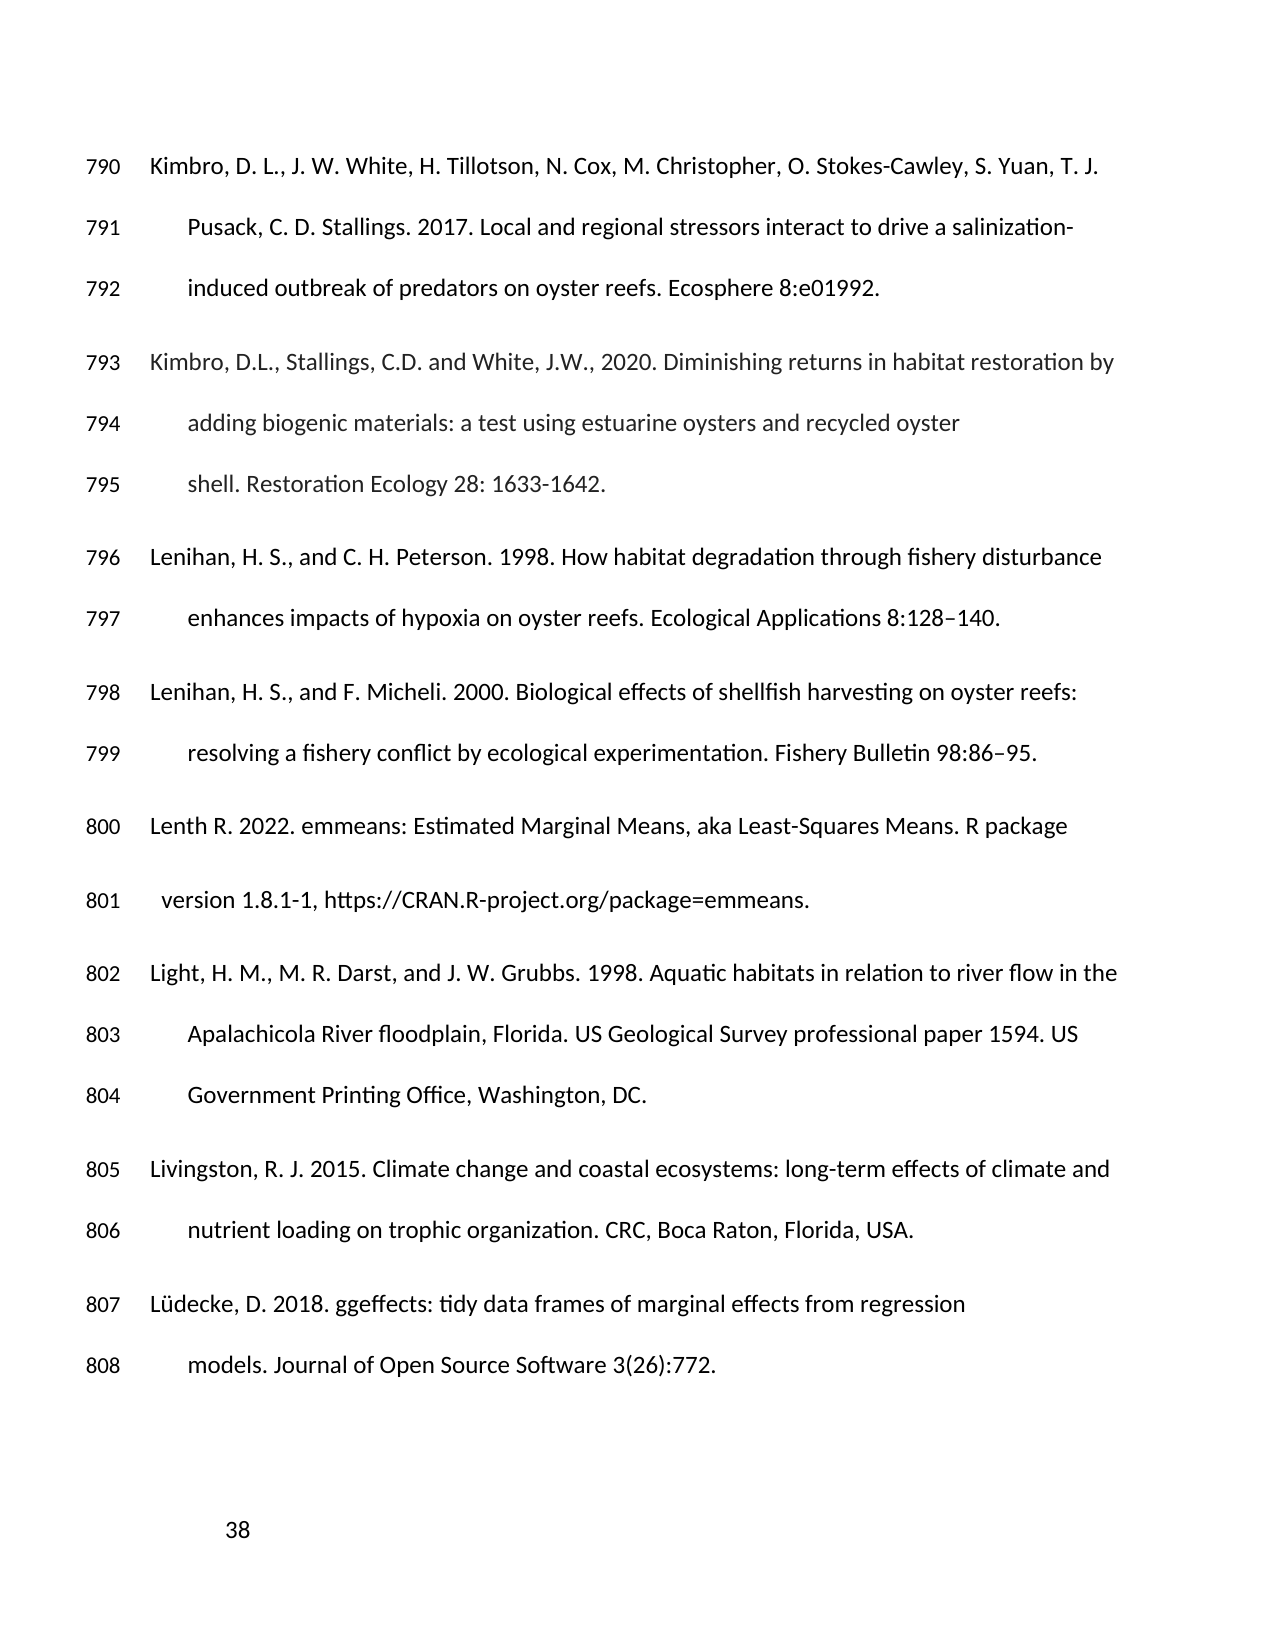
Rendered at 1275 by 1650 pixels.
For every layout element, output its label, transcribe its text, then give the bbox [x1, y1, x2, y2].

text Lenihan, H. S., and F. Micheli. 2000. Biological effects of shellfish harvesting on oyster reefs: resolving a fishery conflict by ecological experimentation. Fishery Bulletin 98:86–95. [150, 676, 1125, 767]
text Kimbro, D. L., J. W. White, H. Tillotson, N. Cox, M. Christopher, O. Stokes-Cawley, S. Yuan, T. J. Pusack, C. D. Stallings. 2017. Local and regional stressors interact to drive a salinization-induced outbreak of predators on oyster reefs. Ecosphere 8:e01992. [150, 150, 1125, 303]
text Lenihan, H. S., and C. H. Peterson. 1998. How habitat degradation through fishery disturbance enhances impacts of hypoxia on oyster reefs. Ecological Applications 8:128–140. [150, 541, 1125, 633]
text Lenth R. 2022. emmeans: Estimated Marginal Means, aka Least-Squares Means. R package [150, 810, 1125, 841]
text Lüdecke, D. 2018. ggeffects: tidy data frames of marginal effects from regression models. Journal of Open Source Software 3(26):772. [150, 1288, 1125, 1379]
text Livingston, R. J. 2015. Climate change and coastal ecosystems: long-term effects of climate and nutrient loading on trophic organization. CRC, Boca Raton, Florida, USA. [150, 1153, 1125, 1245]
text Light, H. M., M. R. Darst, and J. W. Grubbs. 1998. Aquatic habitats in relation to river flow in the Apalachicola River floodplain, Florida. US Geological Survey professional paper 1594. US Government Printing Office, Washington, DC. [150, 957, 1125, 1110]
text Kimbro, D.L., Stallings, C.D. and White, J.W., 2020. Diminishing returns in habitat restoration by adding biogenic materials: a test using estuarine oysters and recycled oyster shell. Restoration Ecology 28: 1633-1642. [150, 346, 1125, 498]
text version 1.8.1-1, https://CRAN.R-project.org/package=emmeans. [150, 884, 1125, 914]
